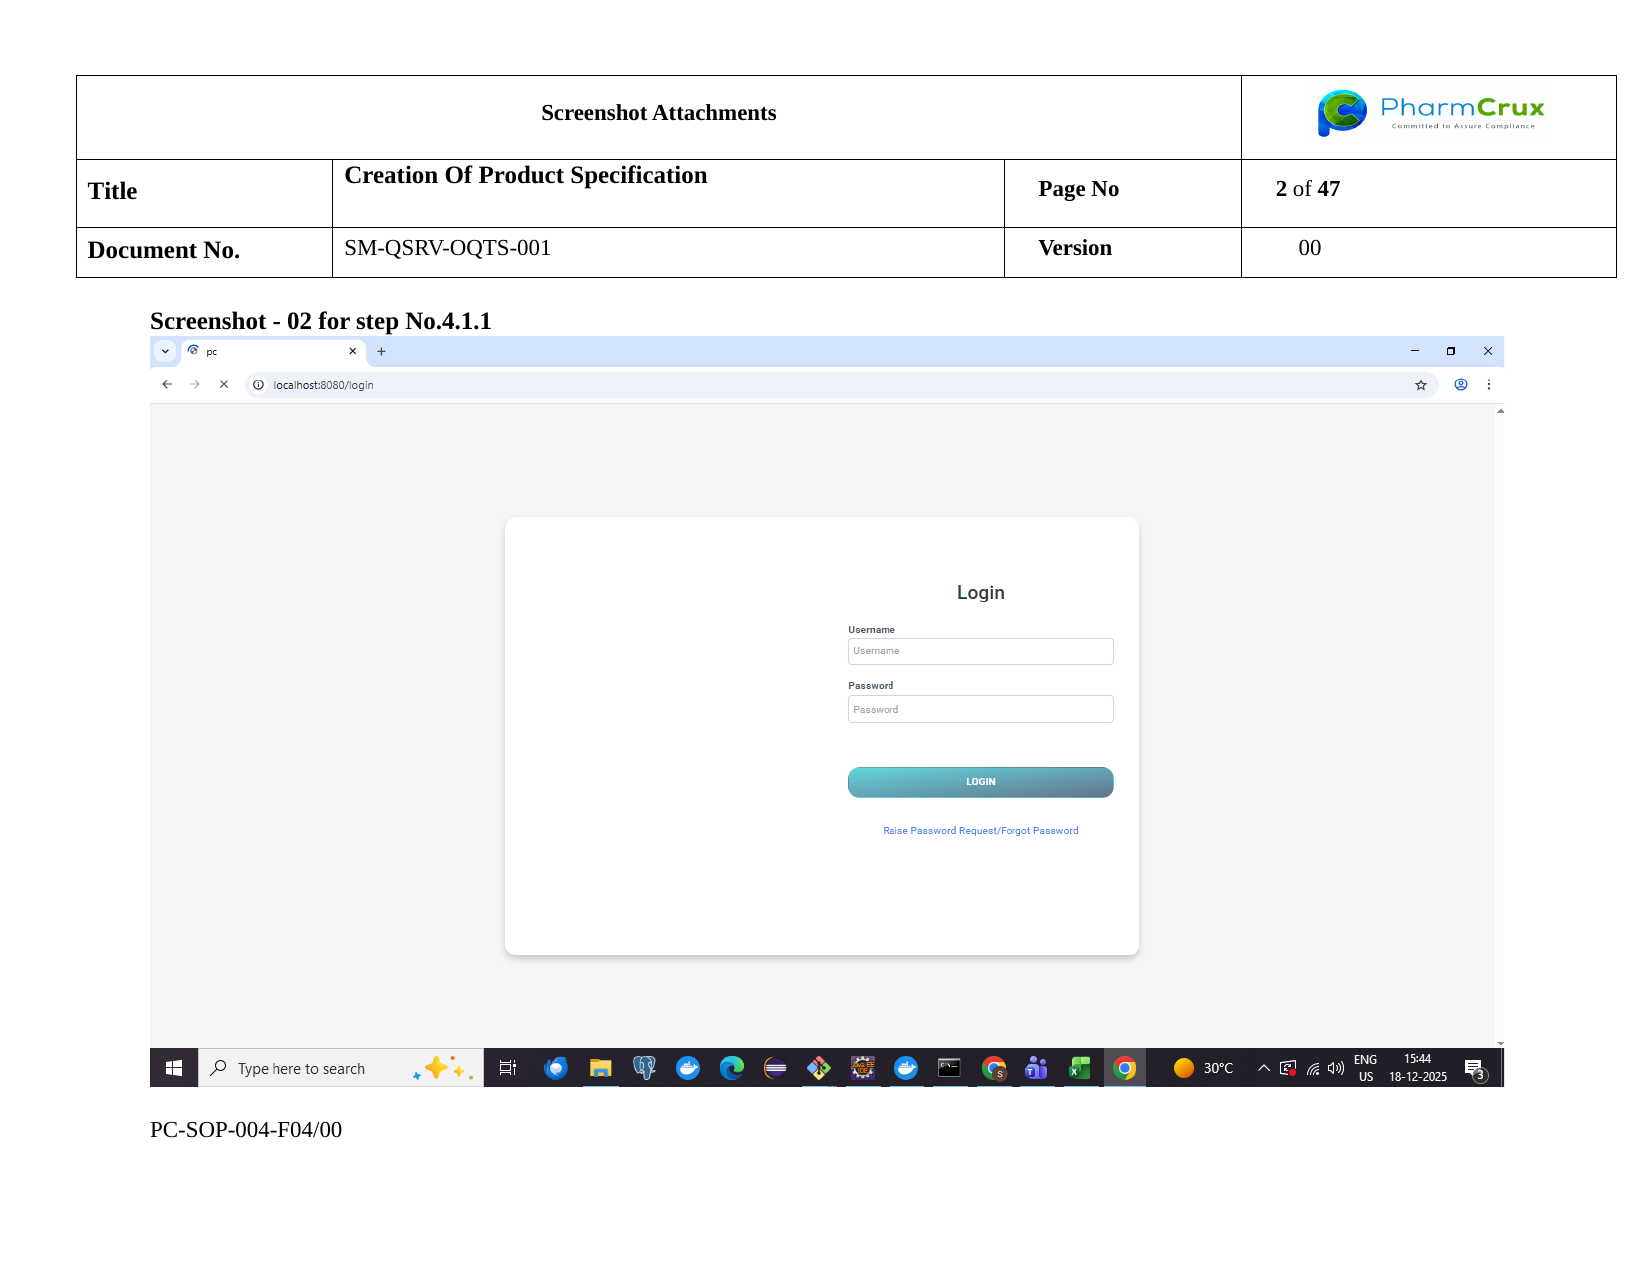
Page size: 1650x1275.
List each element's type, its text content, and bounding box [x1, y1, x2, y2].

picture [150, 336, 1505, 1087]
picture [1307, 82, 1551, 143]
text Screenshot - 02 for step No.4.1.1 [150, 306, 1500, 336]
